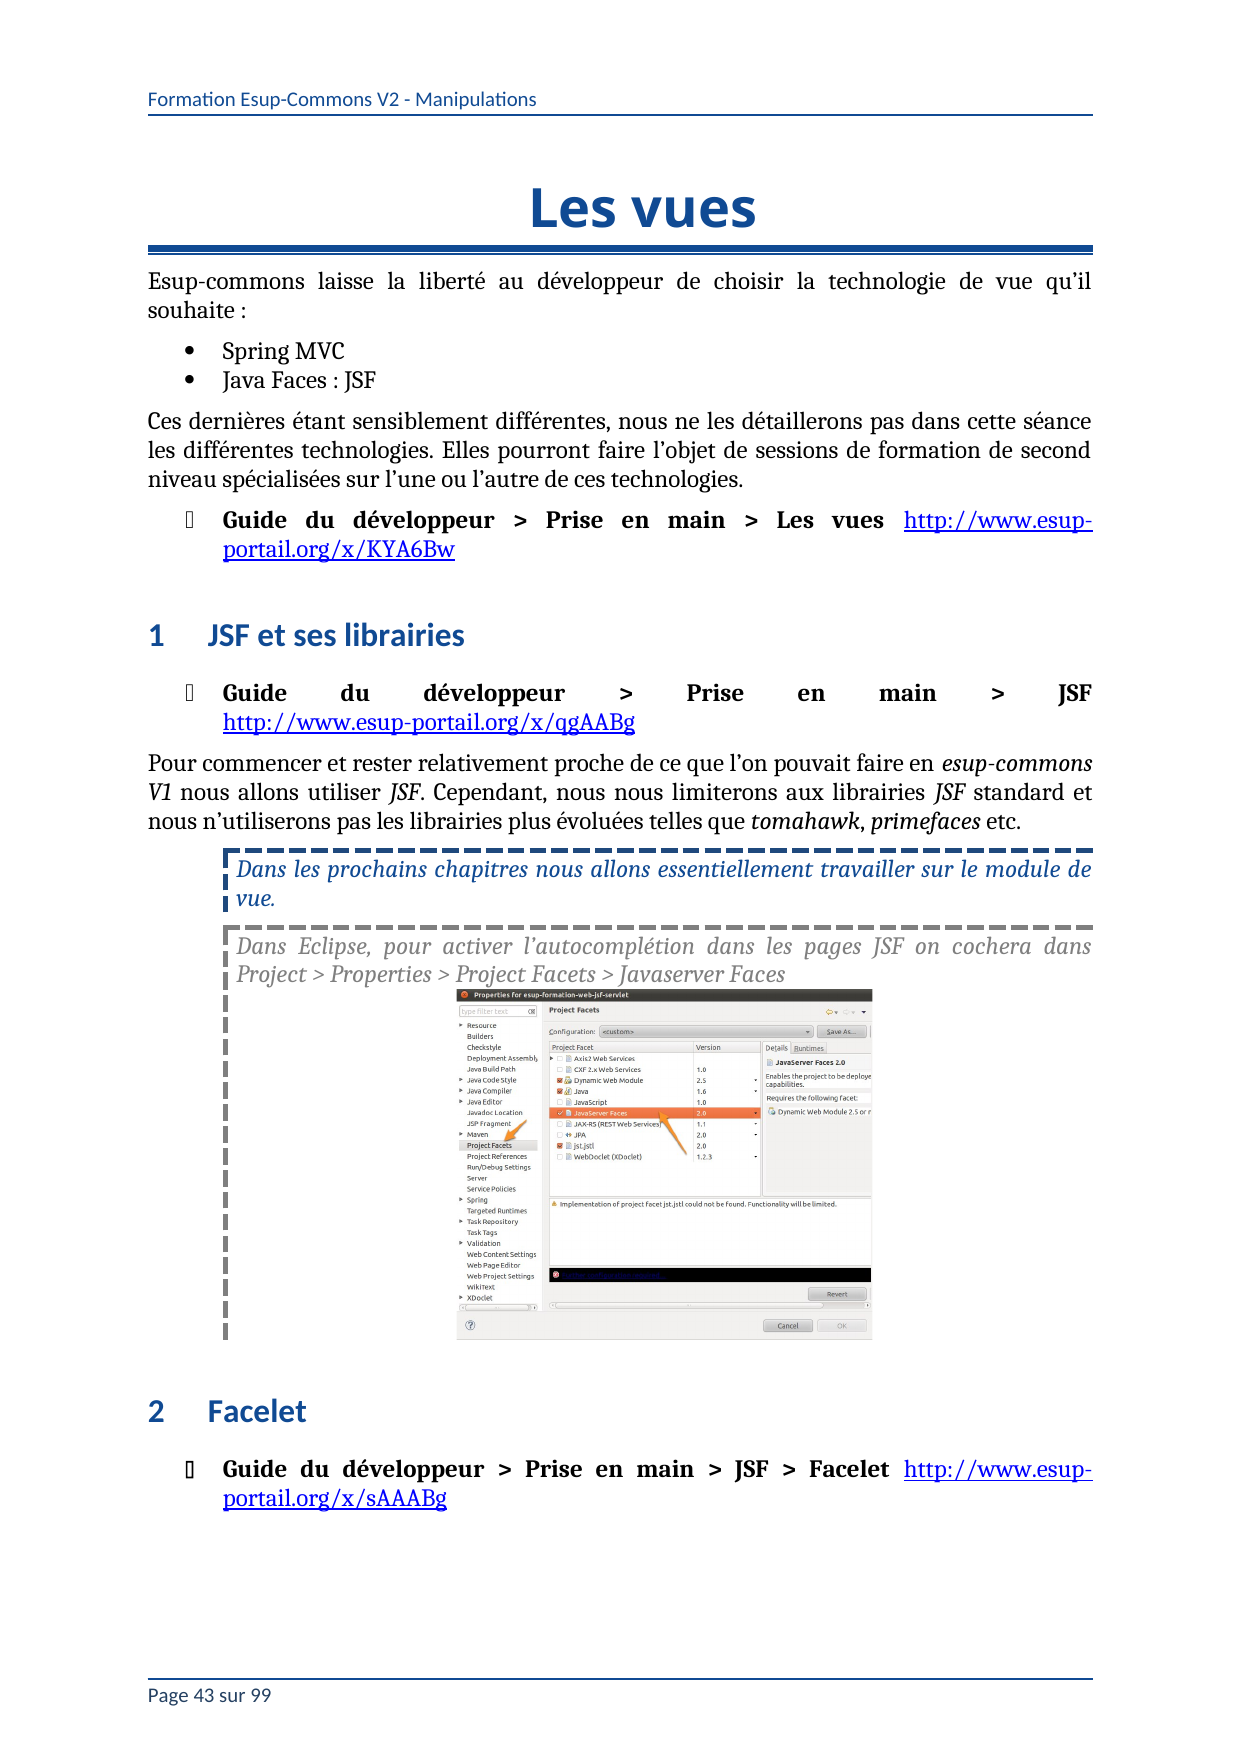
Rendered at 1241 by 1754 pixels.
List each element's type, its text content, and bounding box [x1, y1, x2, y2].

text Pour commencer et rester relativement proche de ce que l’on pouvait faire en esup-commons V1 nous allons utiliser JSF. Cependant, nous nous limiterons aux librairies JSF standard et nous n’utiliserons pas les librairies plus évoluées telles que tomahawk, primefaces etc. [148, 749, 1093, 836]
list Java Faces : JSF [185, 366, 1093, 395]
text Ces dernières étant sensiblement différentes, nous ne les détaillerons pas dans cette séance les différentes technologies. Elles pourront faire l’objet de sessions de formation de second niveau spécialisées sur l’une ou l’autre de ces technologies. [148, 407, 1093, 493]
text Guide du développeur > Prise en main > Les vues http://www.esup-portail.org/x/KYA6Bw [185, 506, 1093, 563]
text Les vues [148, 169, 1093, 245]
subtitle JSF et ses librairies [148, 613, 1093, 654]
text Dans Eclipse, pour activer l’autocomplétion dans les pages JSF on cochera dans Project > Properties > Project Facets > Javaserver Faces [223, 925, 1093, 989]
text Guide du développeur > Prise en main > JSF > Facelet http://www.esup-portail.org/x/sAAABg [185, 1455, 1093, 1513]
text Dans les prochains chapitres nous allons essentiellement travailler sur le module de vue. [223, 848, 1093, 912]
text Esup-commons laisse la liberté au développeur de choisir la technologie de vue qu’il souhaite : [148, 267, 1093, 325]
list Spring MVC [185, 337, 1093, 366]
picture [456, 989, 873, 1340]
subtitle Facelet [148, 1390, 1093, 1430]
text Guide du développeur > Prise en main > JSF http://www.esup-portail.org/x/qgAABg [185, 679, 1093, 737]
